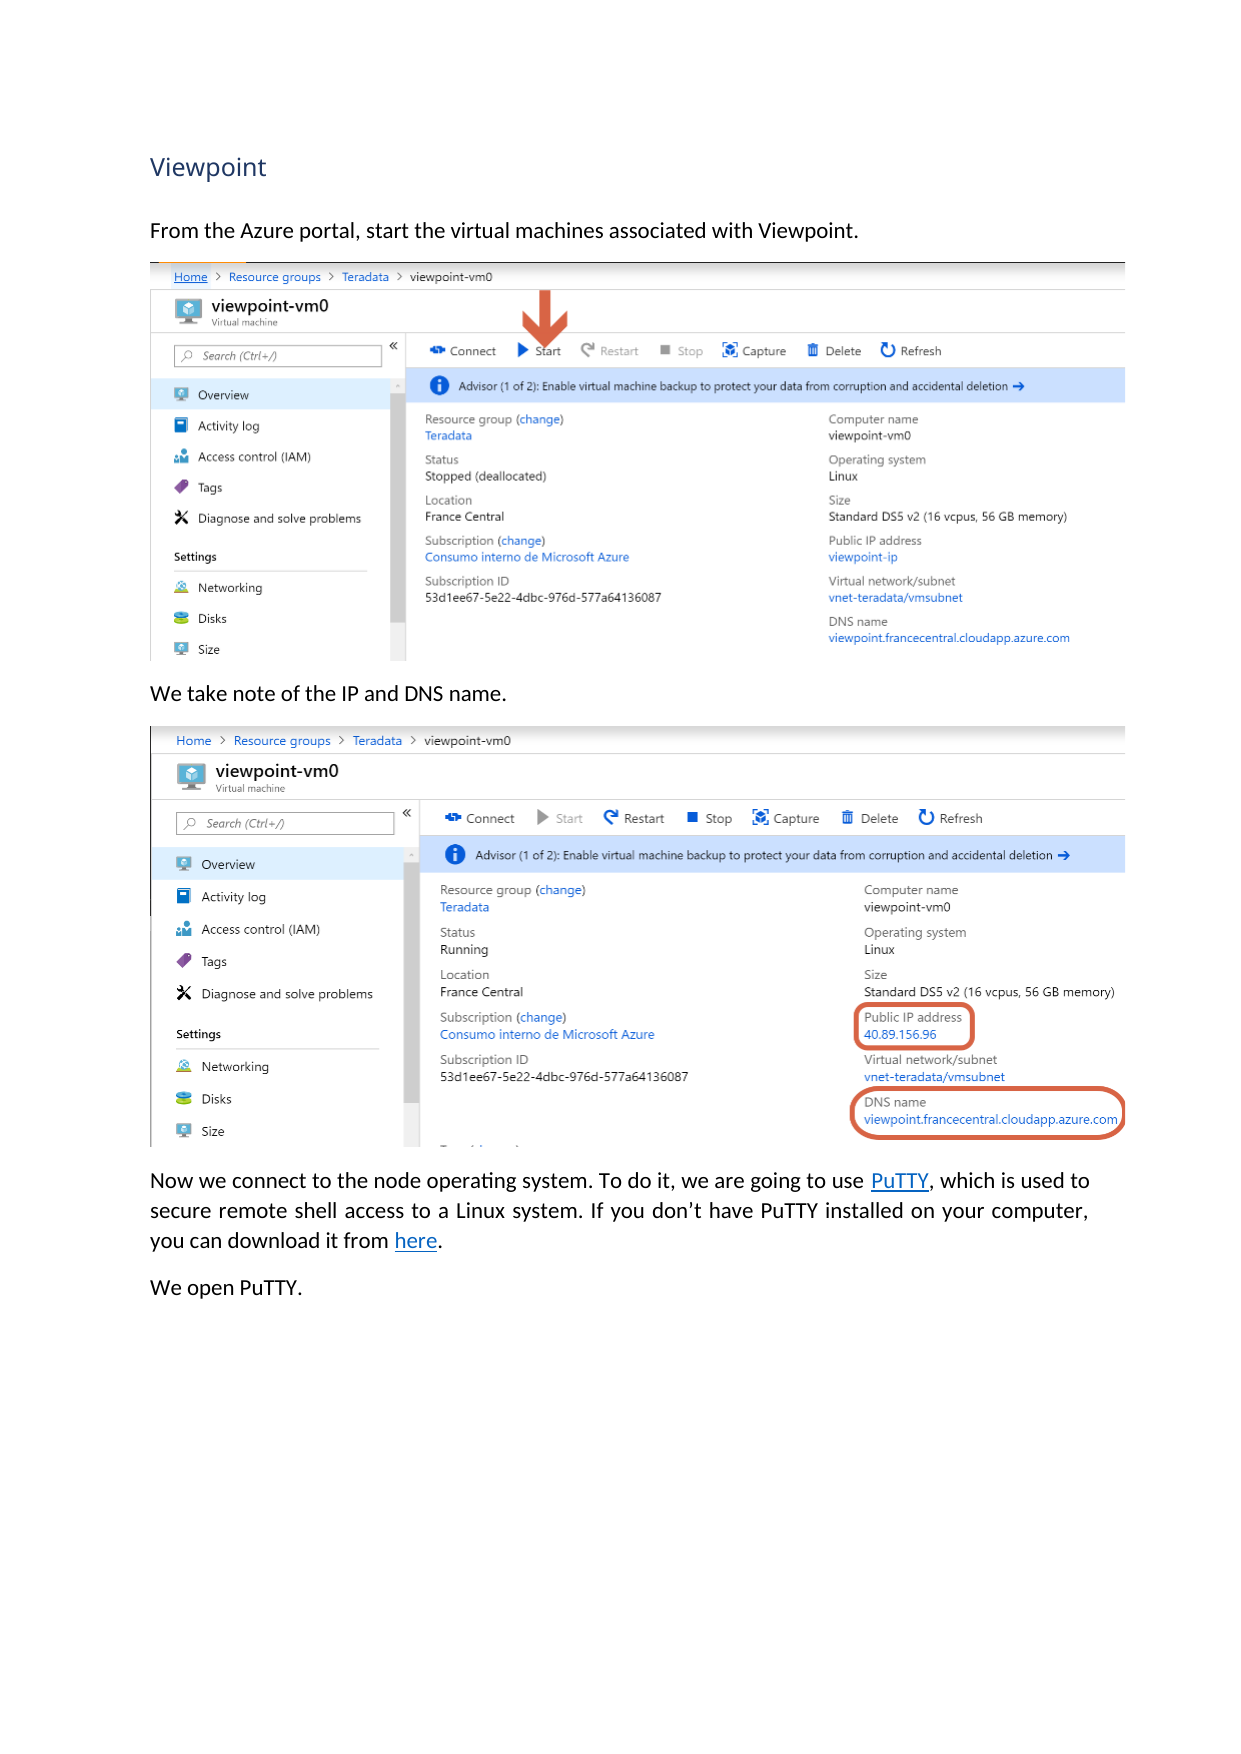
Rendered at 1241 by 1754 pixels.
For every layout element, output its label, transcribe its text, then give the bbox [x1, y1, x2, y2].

picture [150, 262, 1125, 661]
subtitle Viewpoint [150, 150, 1090, 184]
text From the Azure portal, start the virtual machines associated with Viewpoint. [150, 216, 1090, 244]
picture [150, 726, 1125, 1147]
text We take note of the IP and DNS name. [150, 679, 1090, 708]
text We open PuTTY. [150, 1273, 1090, 1301]
text Now we connect to the node operating system. To do it, we are going to use PuTTY, which is used to secure remote shell access to a Linux system. If you don’t have PuTTY installed on your computer, you can download it from here. [150, 1166, 1090, 1254]
